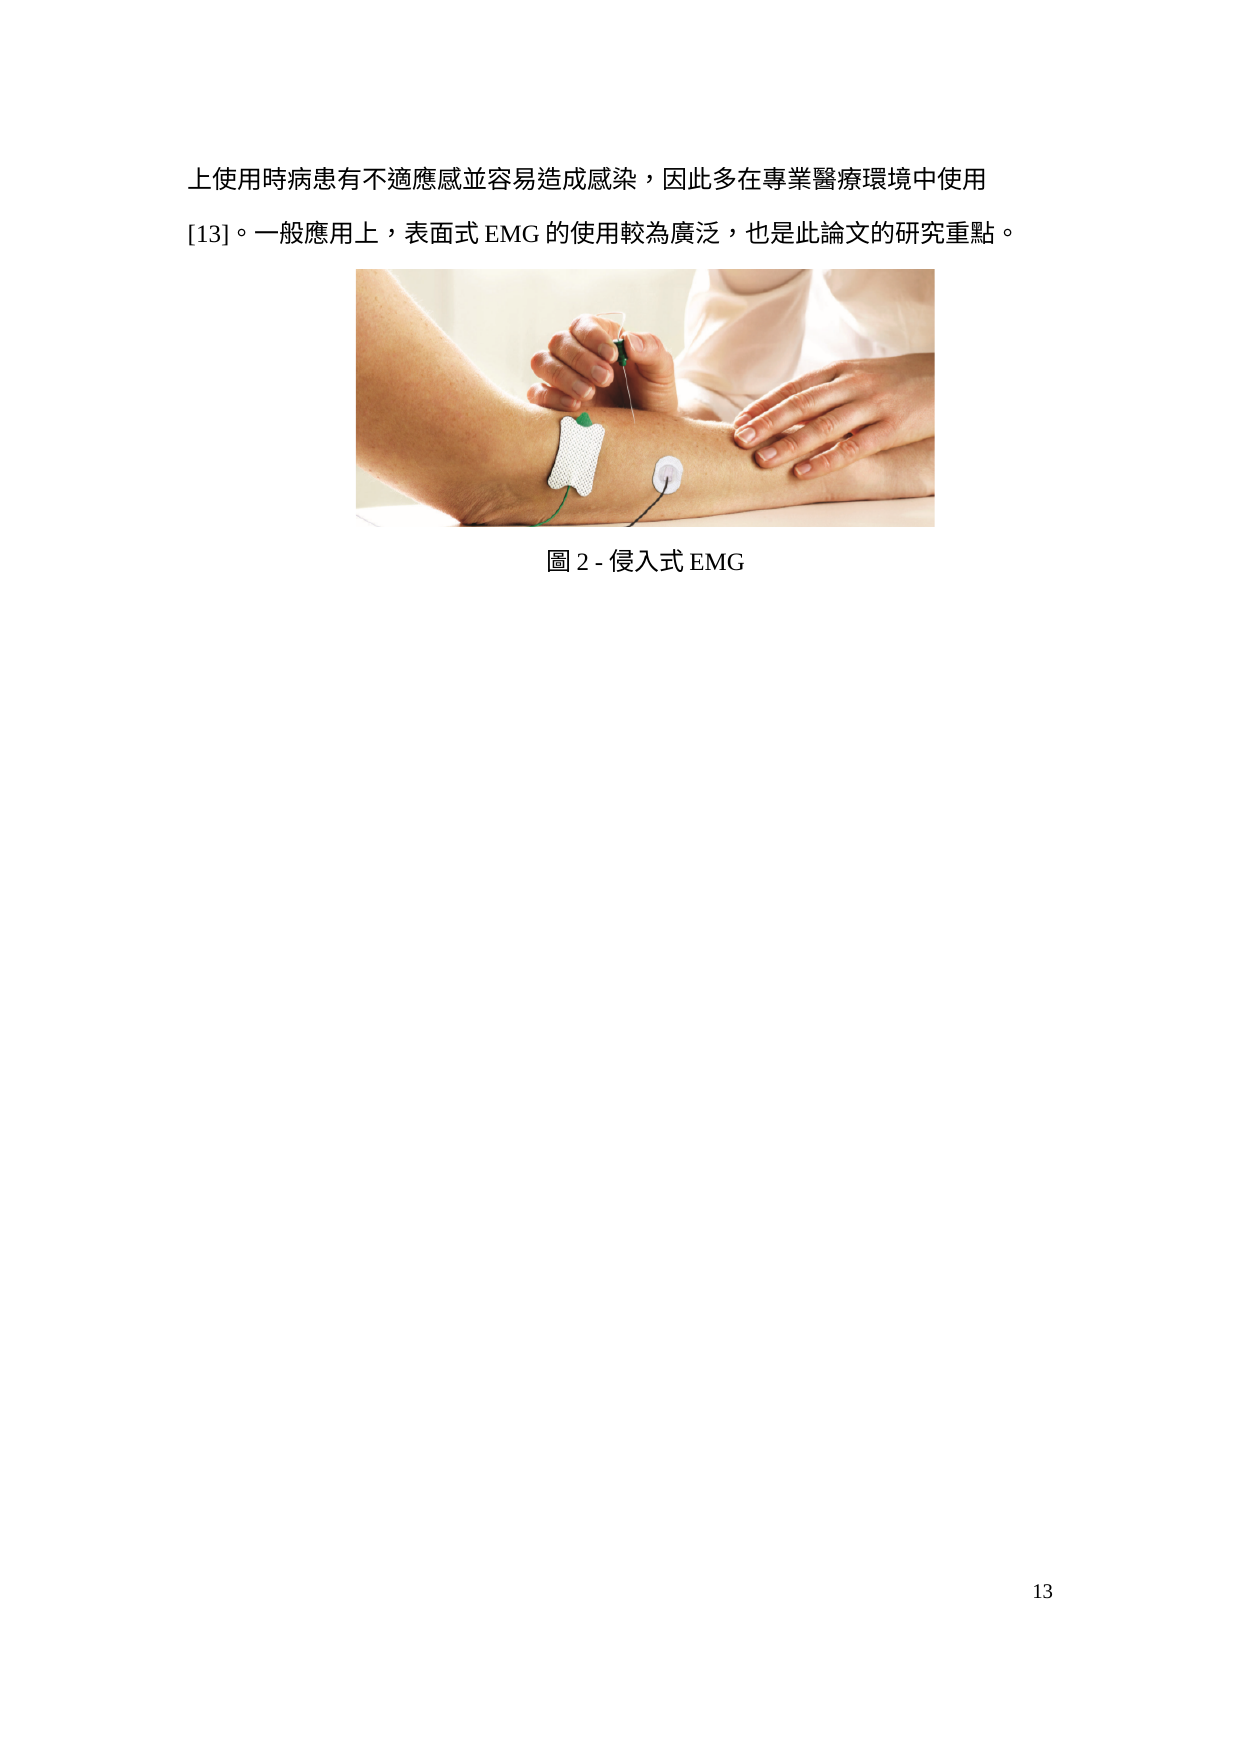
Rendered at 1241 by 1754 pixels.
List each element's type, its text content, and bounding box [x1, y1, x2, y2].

picture [355, 268, 935, 527]
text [187, 159, 1053, 250]
text 圖 2 - 侵入式EMG [187, 541, 1053, 577]
